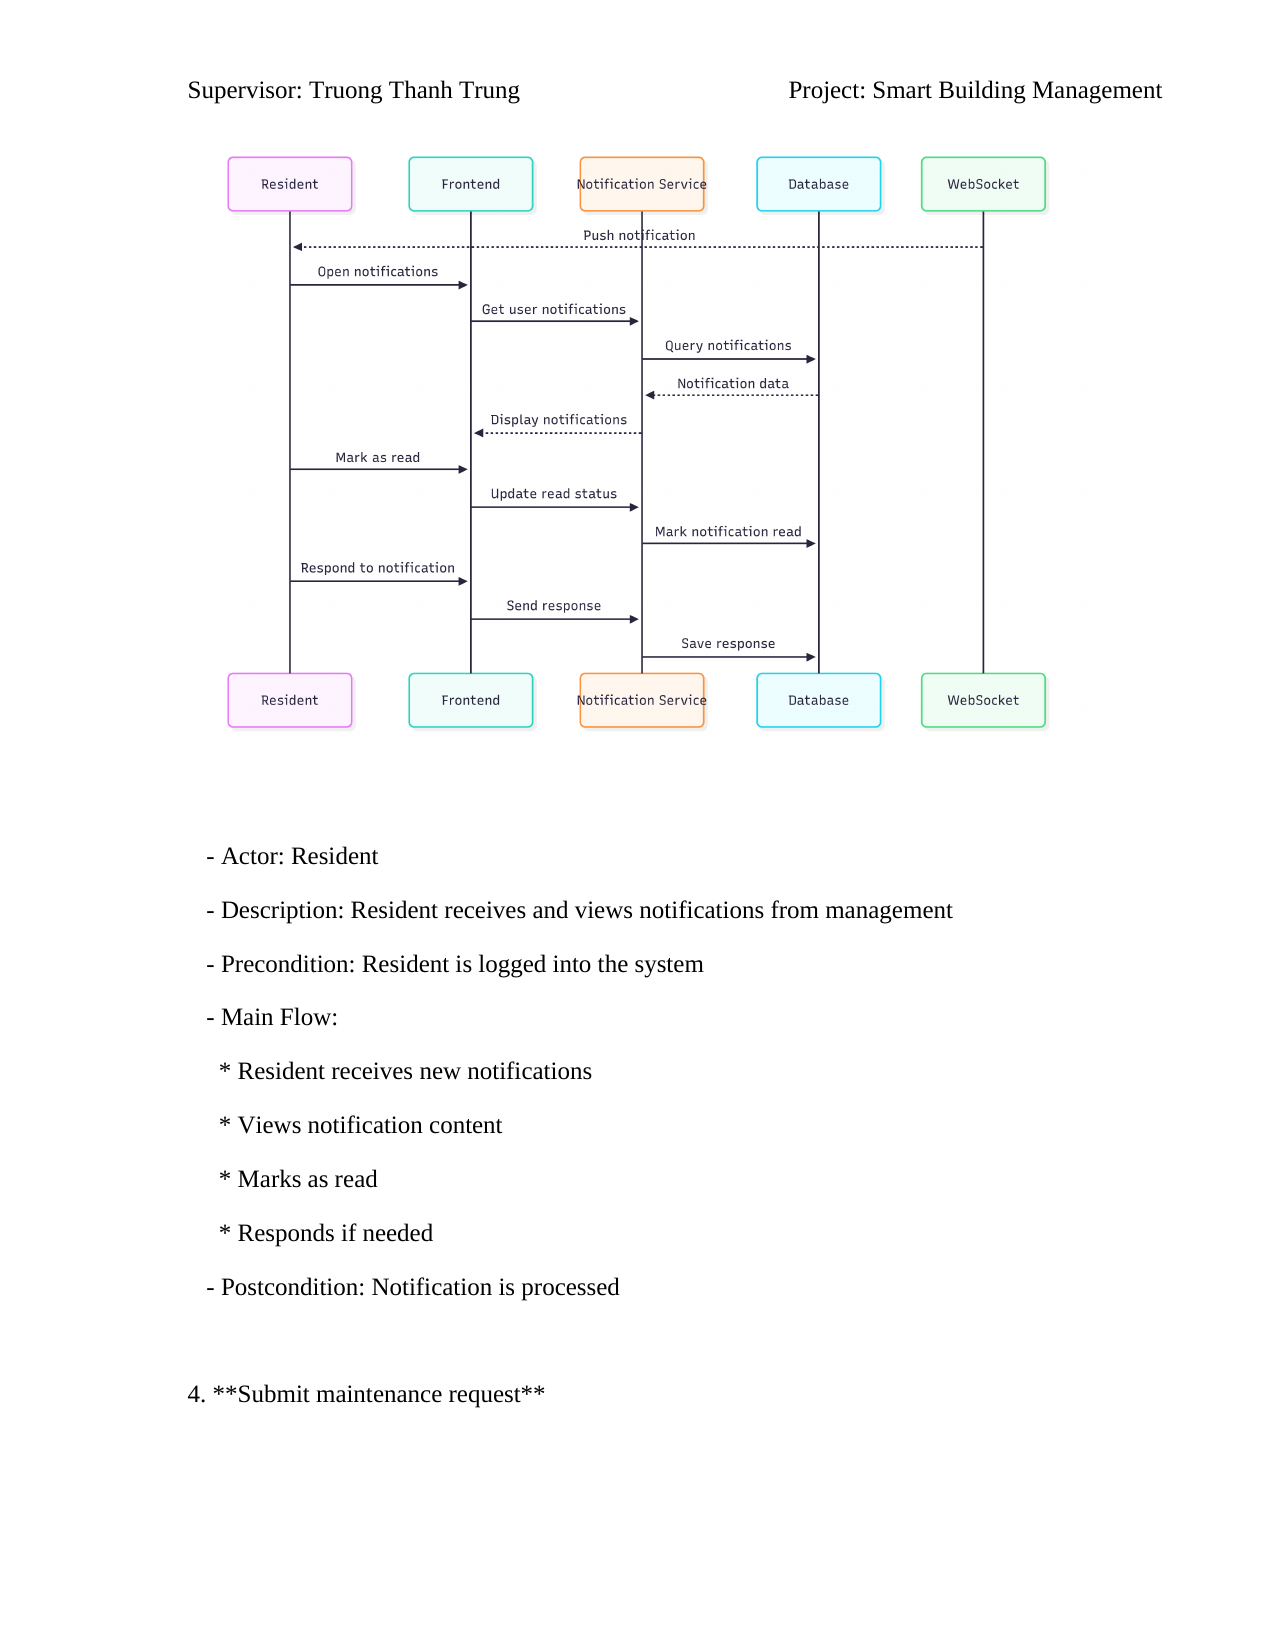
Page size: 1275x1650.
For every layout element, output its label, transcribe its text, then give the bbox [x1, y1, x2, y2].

text * Views notification content [187, 1110, 1087, 1139]
text 4. **Submit maintenance request** [187, 1379, 1087, 1408]
text - Main Flow: [187, 1002, 1087, 1031]
text - Precondition: Resident is logged into the system [187, 949, 1087, 977]
picture [187, 150, 1088, 762]
text * Responds if needed [187, 1218, 1087, 1247]
text * Resident receives new notifications [187, 1056, 1087, 1085]
text - Postcondition: Notification is processed [187, 1272, 1087, 1301]
text * Marks as read [187, 1164, 1087, 1193]
text - Actor: Resident [187, 841, 1087, 870]
text - Description: Resident receives and views notifications from management [187, 895, 1087, 923]
